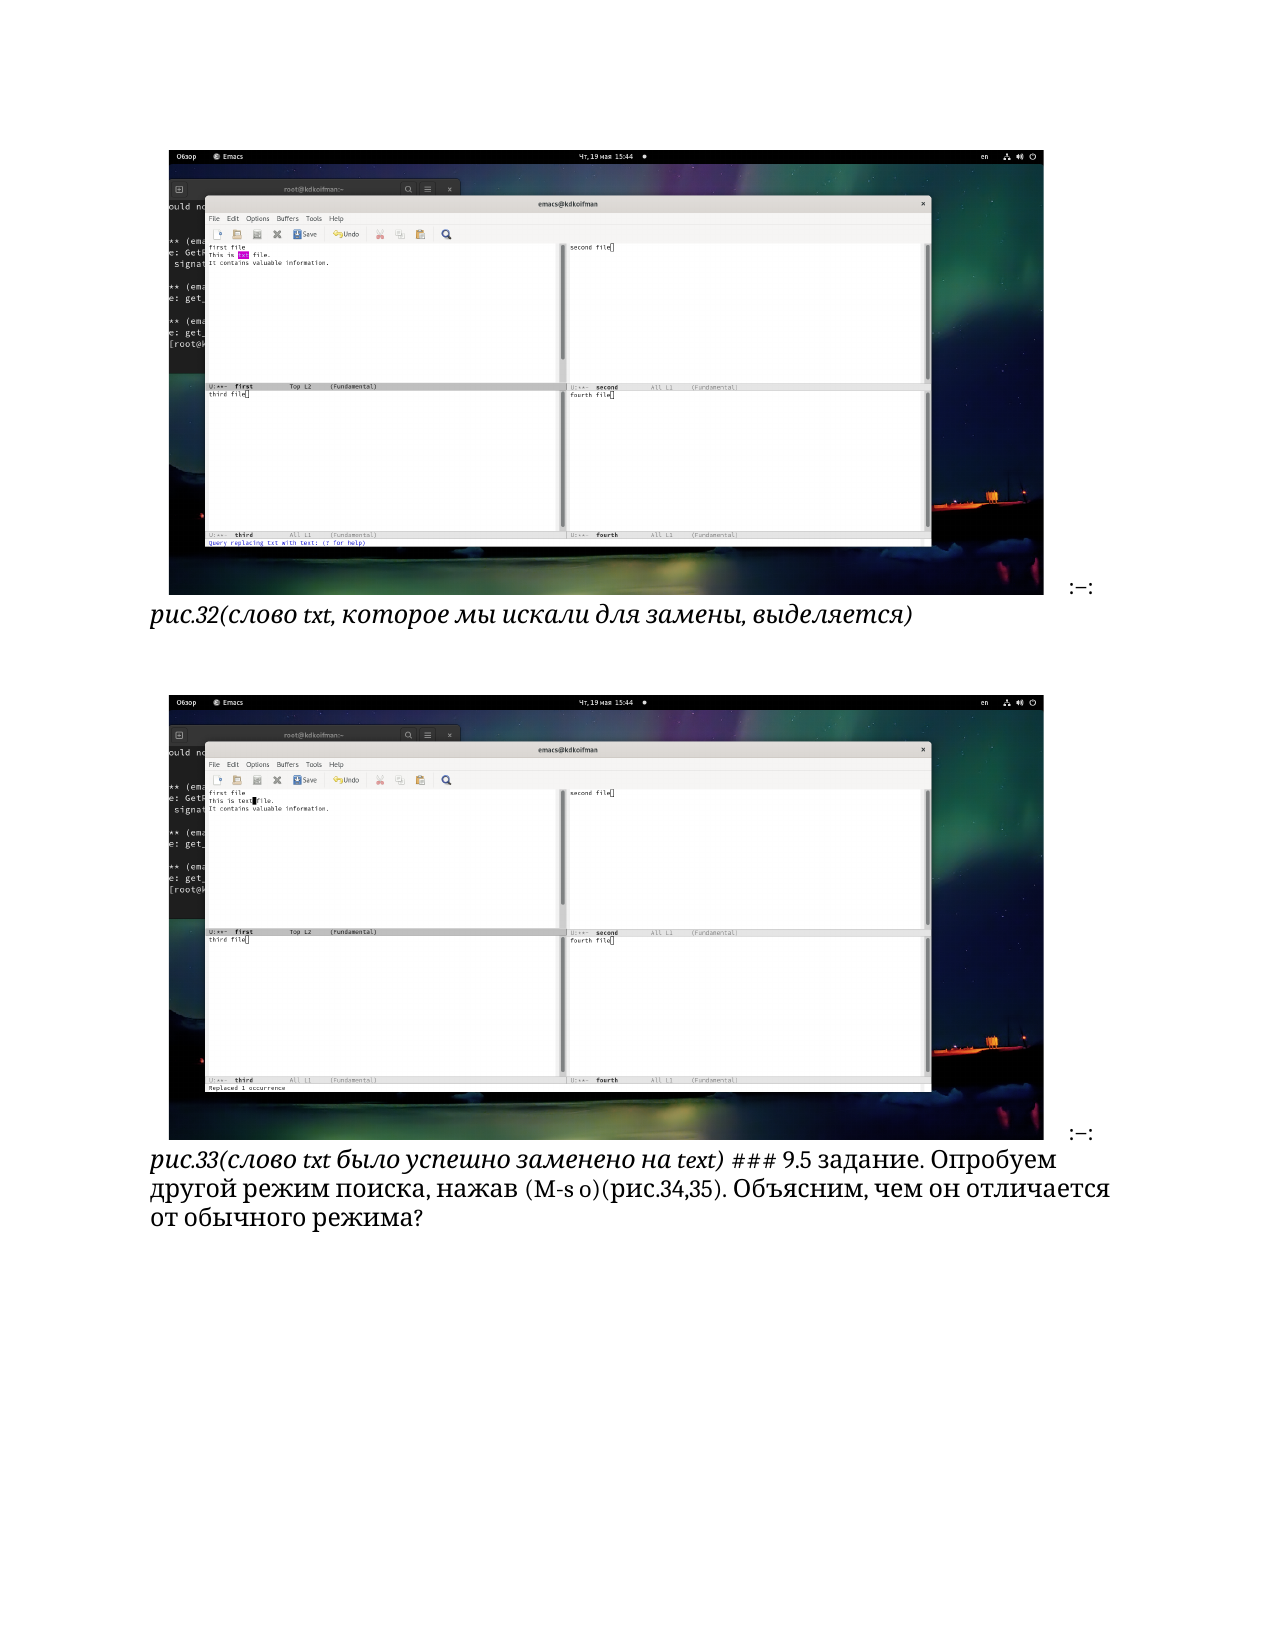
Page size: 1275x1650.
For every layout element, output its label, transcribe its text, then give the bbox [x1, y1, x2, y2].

picture [168, 150, 1044, 595]
picture [168, 695, 1044, 1140]
